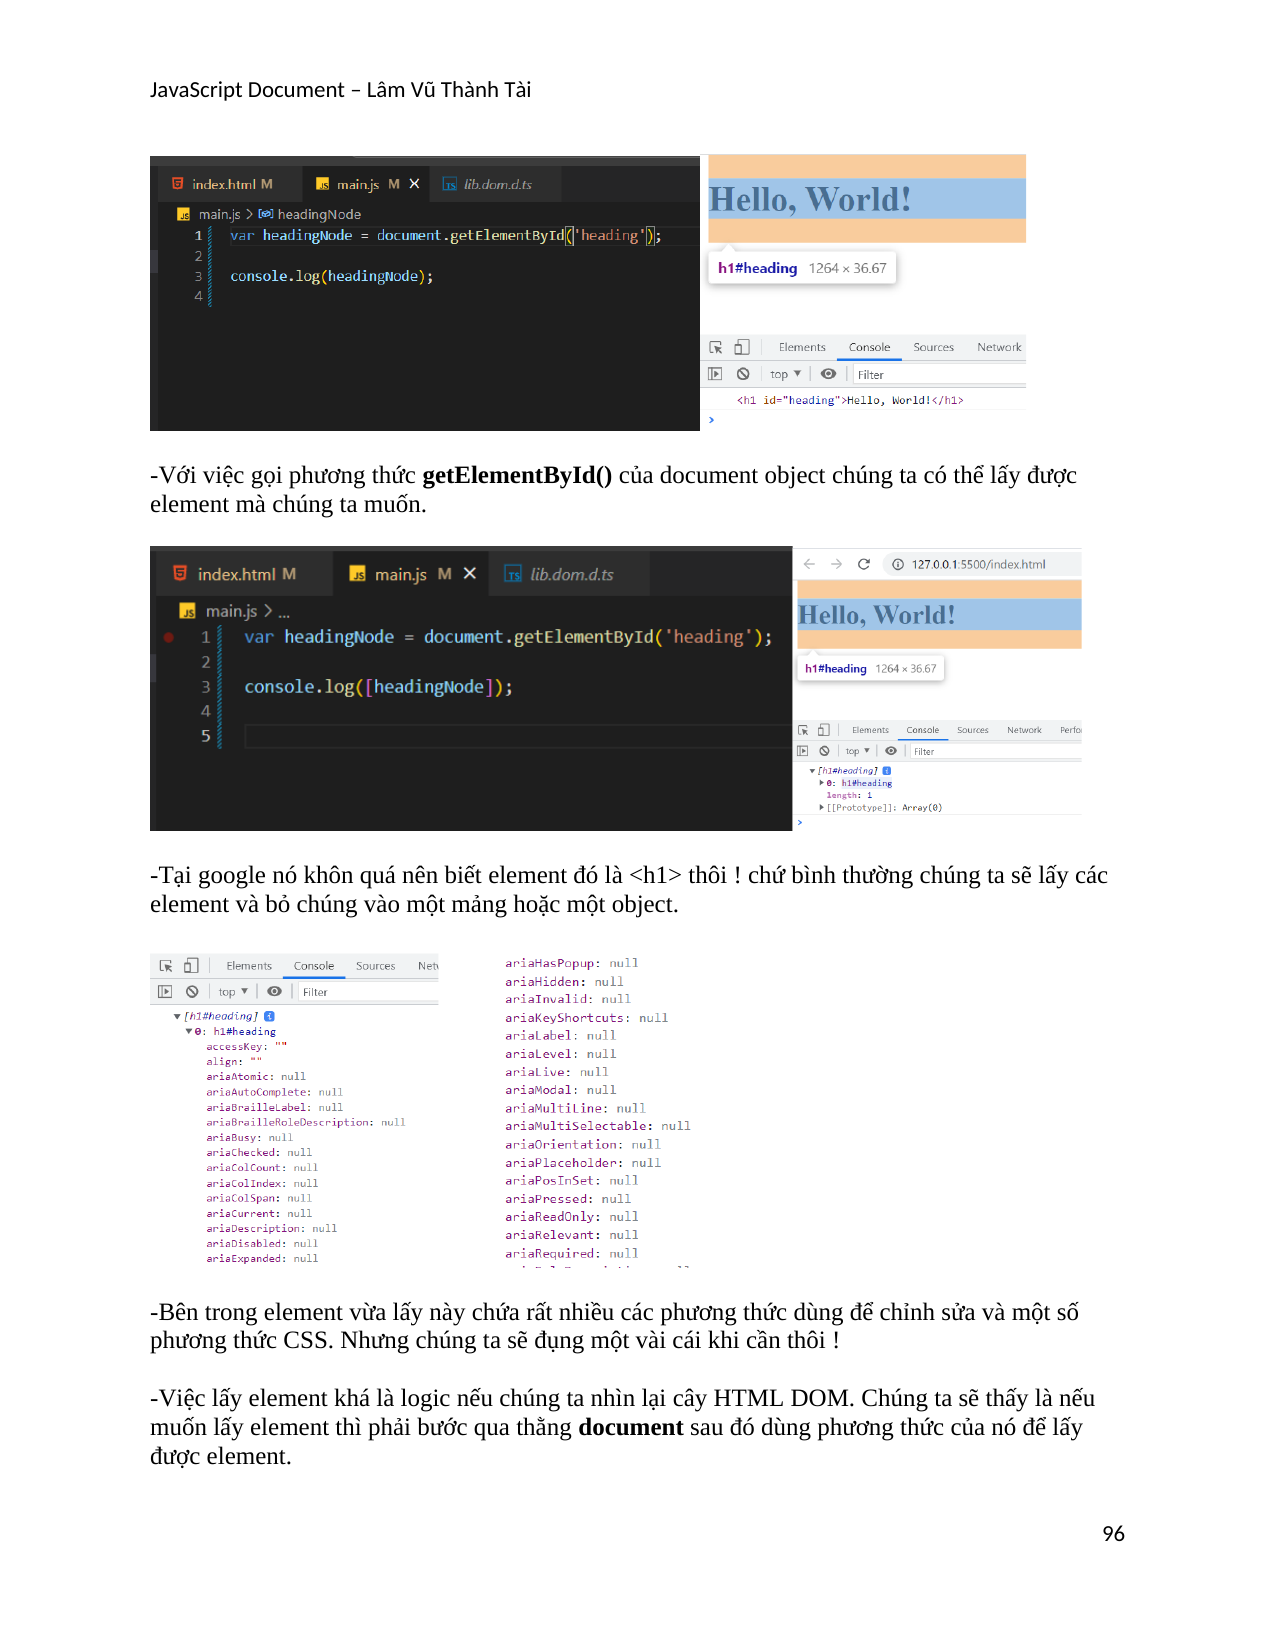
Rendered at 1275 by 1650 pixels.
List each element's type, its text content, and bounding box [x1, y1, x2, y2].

text -Việc lấy element khá là logic nếu chúng ta nhìn lại cây HTML DOM. Chúng ta sẽ thấy là nếu muốn lấy element thì phải bước qua thằng document sau đó dùng phương thức của nó để lấy được element. [150, 1383, 1125, 1469]
text -Với việc gọi phương thức getElementById() của document object chúng ta có thể lấy được element mà chúng ta muốn. [150, 460, 1125, 518]
text -Tại google nó khôn quá nên biết element đó là <h1> thôi ! chứ bình thường chúng ta sẽ lấy các element và bỏ chúng vào một mảng hoặc một object. [150, 860, 1125, 918]
picture [150, 546, 1082, 831]
text -Bên trong element vừa lấy này chứa rất nhiều các phương thức dùng để chỉnh sửa và một số phương thức CSS. Nhưng chúng ta sẽ đụng một vài cái khi cần thôi ! [150, 1297, 1125, 1354]
picture [150, 946, 903, 1268]
picture [150, 150, 1027, 431]
